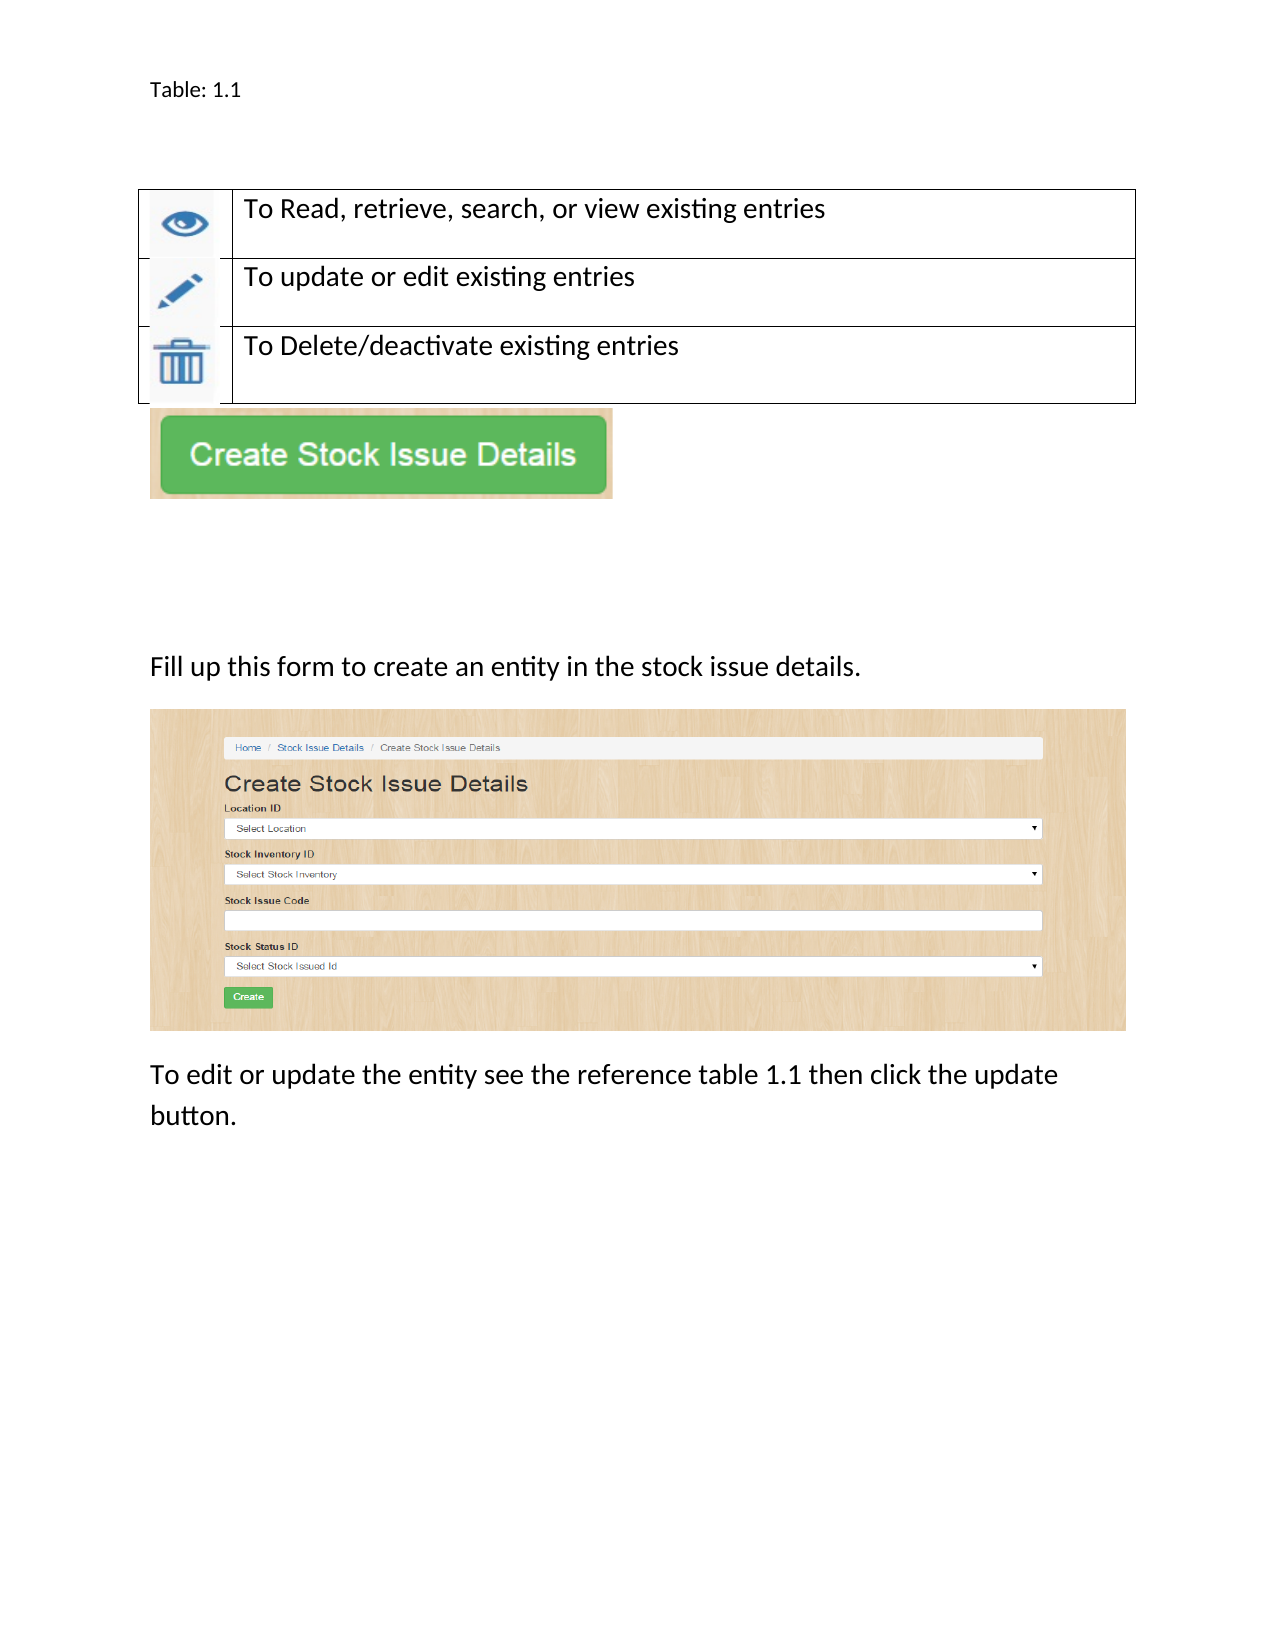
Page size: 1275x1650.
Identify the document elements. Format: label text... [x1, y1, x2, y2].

text To edit or update the entity see the reference table 1.1 then click the update button. [150, 1056, 1125, 1132]
text Fill up this form to create an entity in the stock issue details. [150, 648, 1125, 683]
picture [150, 709, 1126, 1031]
picture [150, 408, 613, 499]
picture [149, 190, 220, 404]
